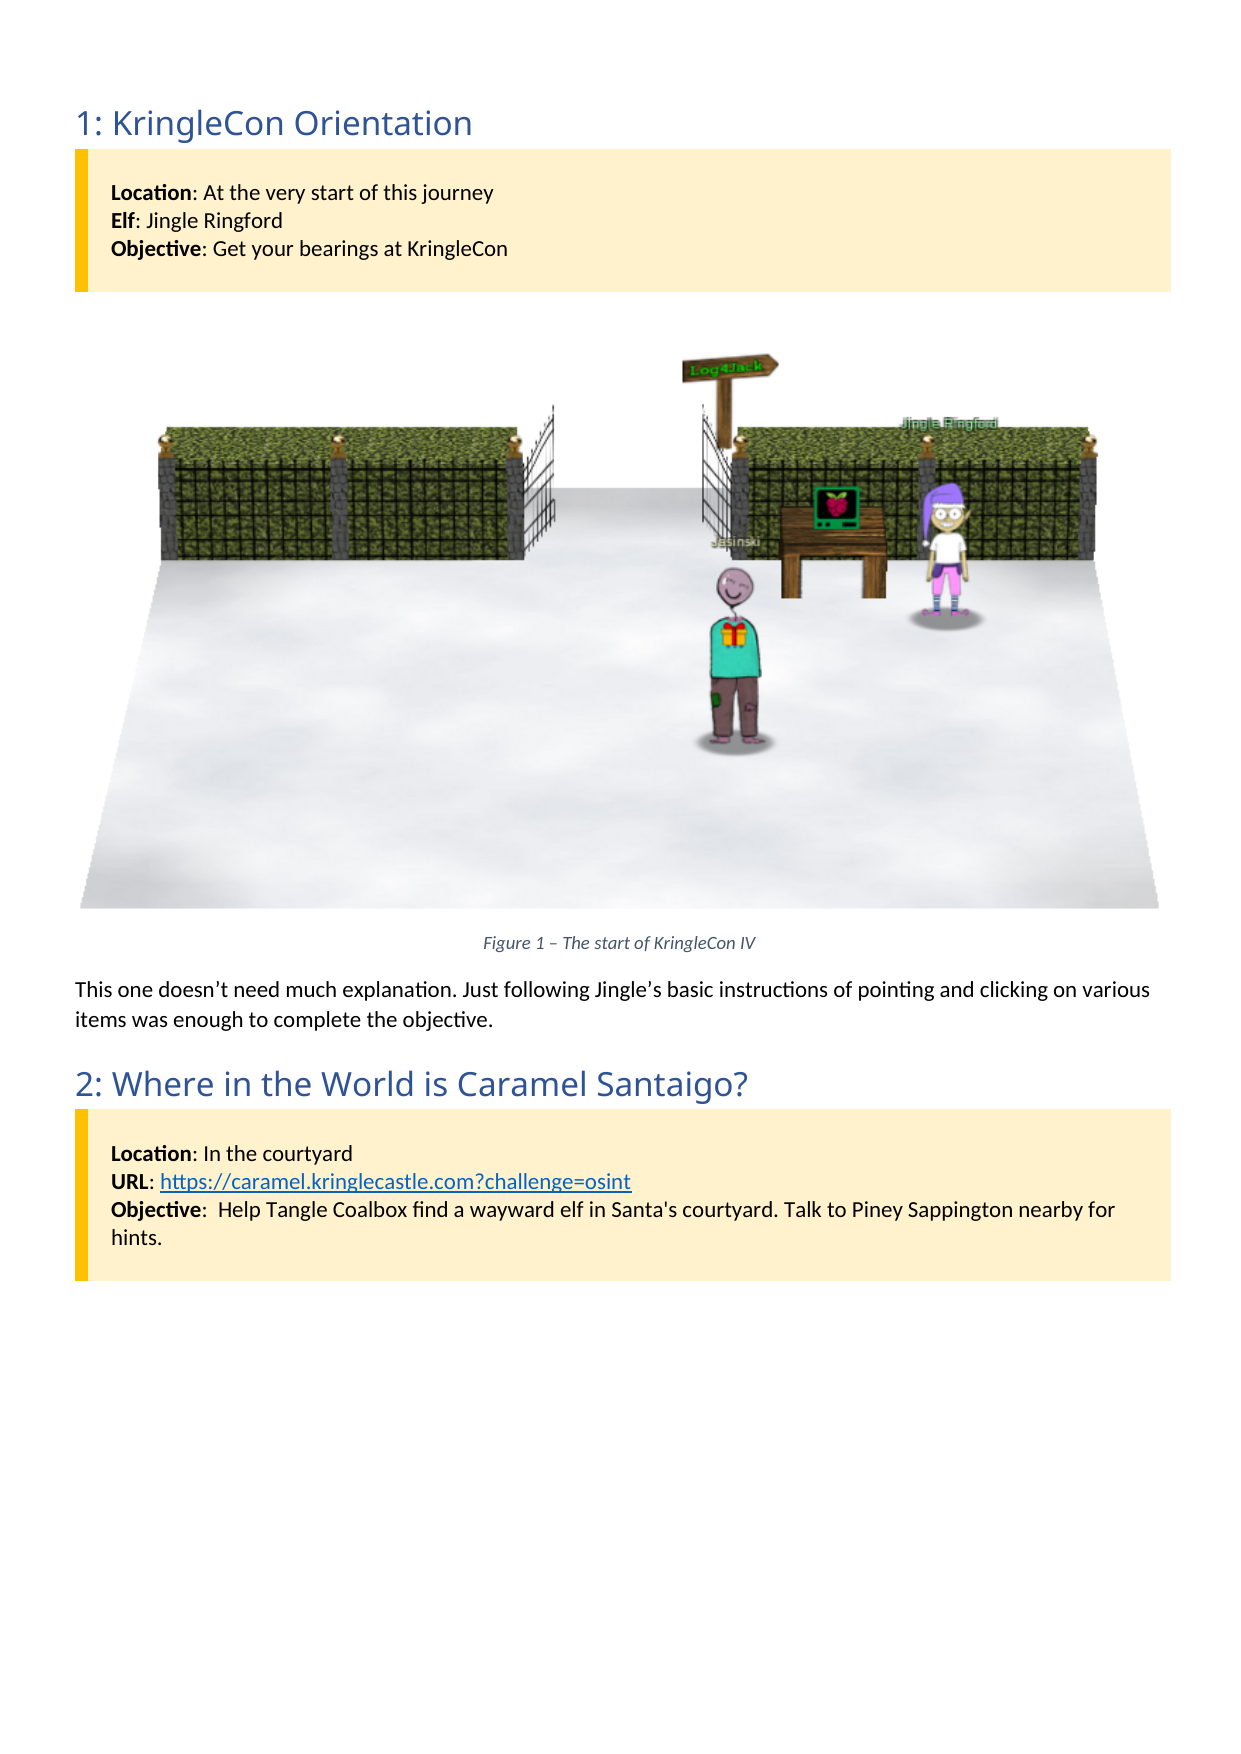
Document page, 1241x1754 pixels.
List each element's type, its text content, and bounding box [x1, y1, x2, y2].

text Figure 1 – The start of KringleCon IV [75, 931, 1165, 954]
table_header Location: In the courtyard URL: https://caramel.kringlecastle.com?challenge=osint Objective: Help Tangle Coalbox find a wayward elf in Santa's courtyard. Talk to Piney Sappington nearby for hints. [88, 1109, 1171, 1281]
subtitle 2: Where in the World is Caramel Santaigo? [75, 1060, 1165, 1106]
text This one doesn’t need much explanation. Just following Jingle’s basic instructions of pointing and clicking on various items was enough to complete the objective. [75, 975, 1165, 1033]
picture [75, 339, 1166, 913]
subtitle 1: KringleCon Orientation [75, 100, 1165, 145]
table_header Location: At the very start of this journey Elf: Jingle Ringford Objective: Get your bearings at KringleCon [88, 149, 1171, 292]
